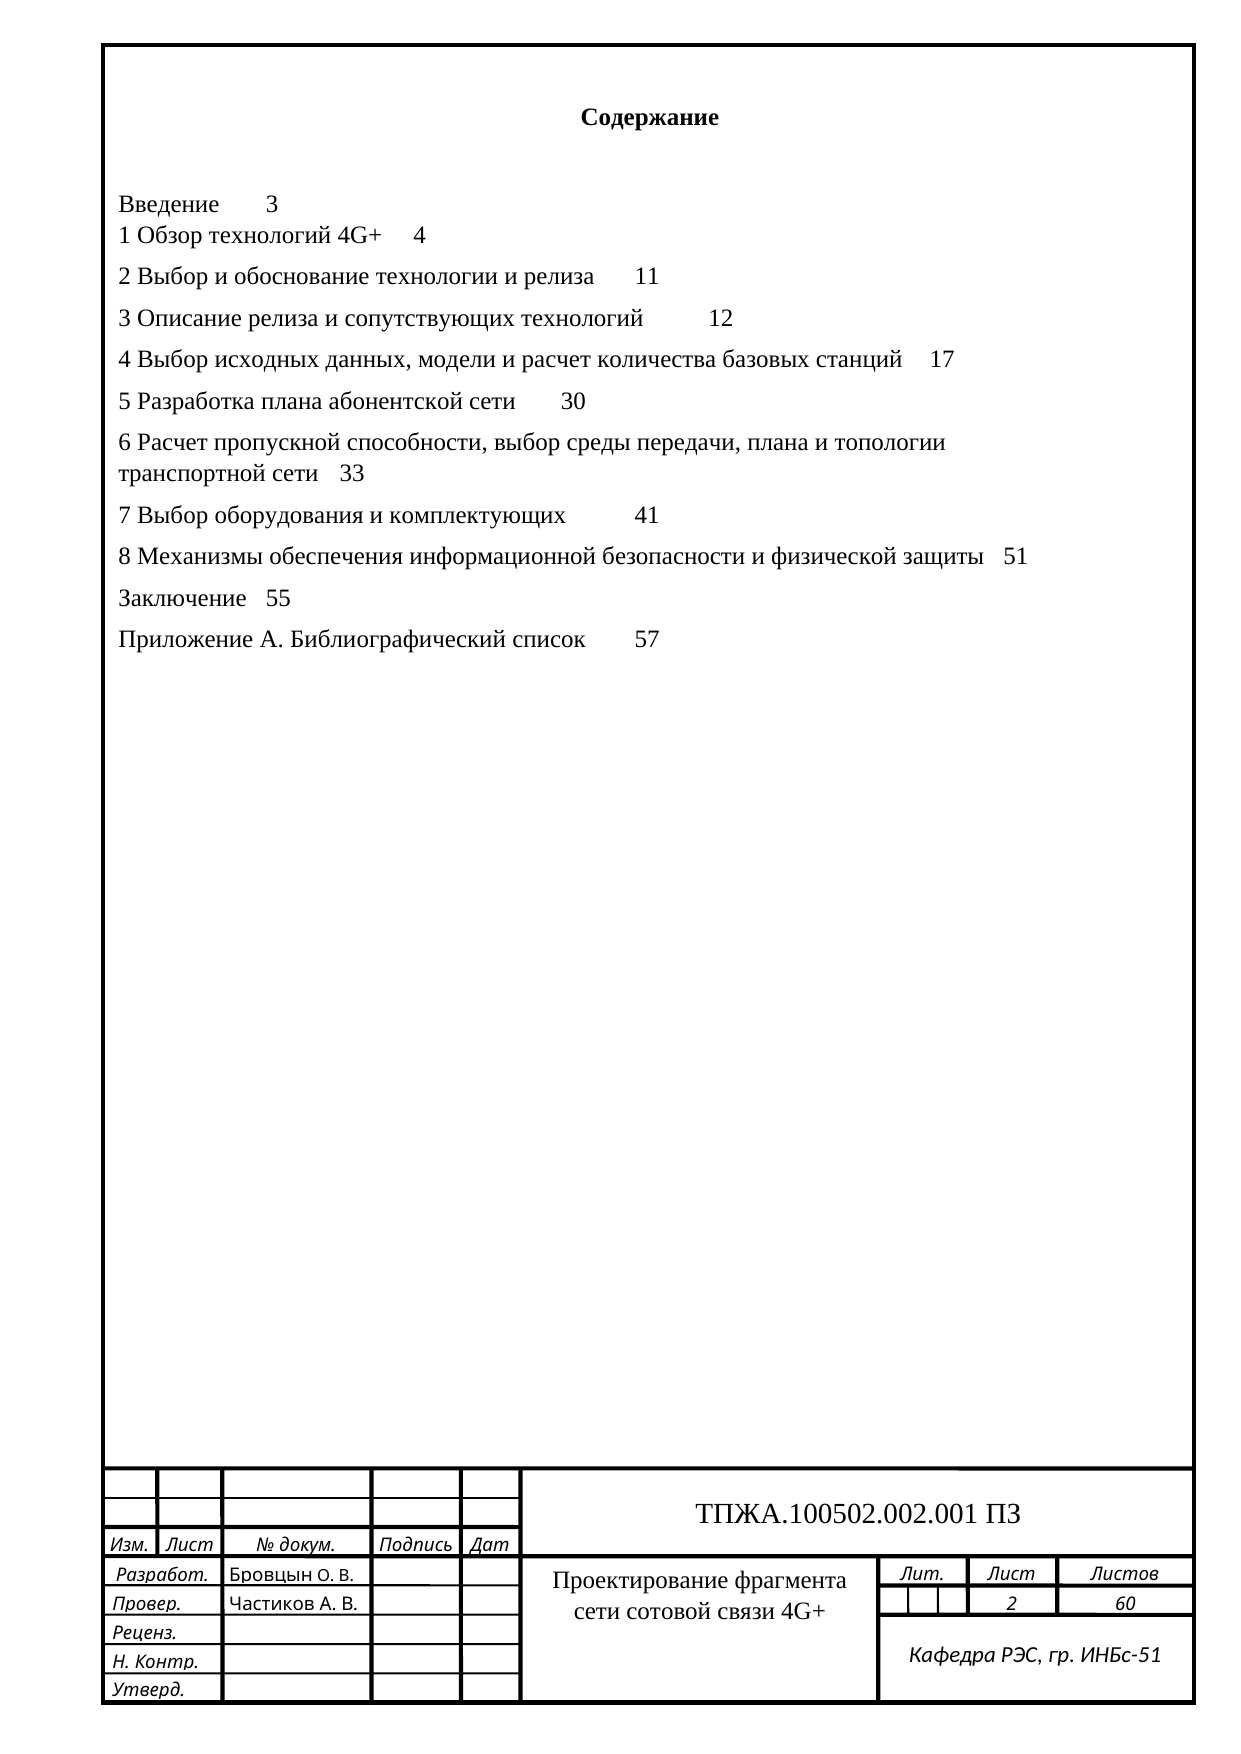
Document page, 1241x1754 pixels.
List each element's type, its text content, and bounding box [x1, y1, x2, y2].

text Содержание [118, 102, 1181, 131]
